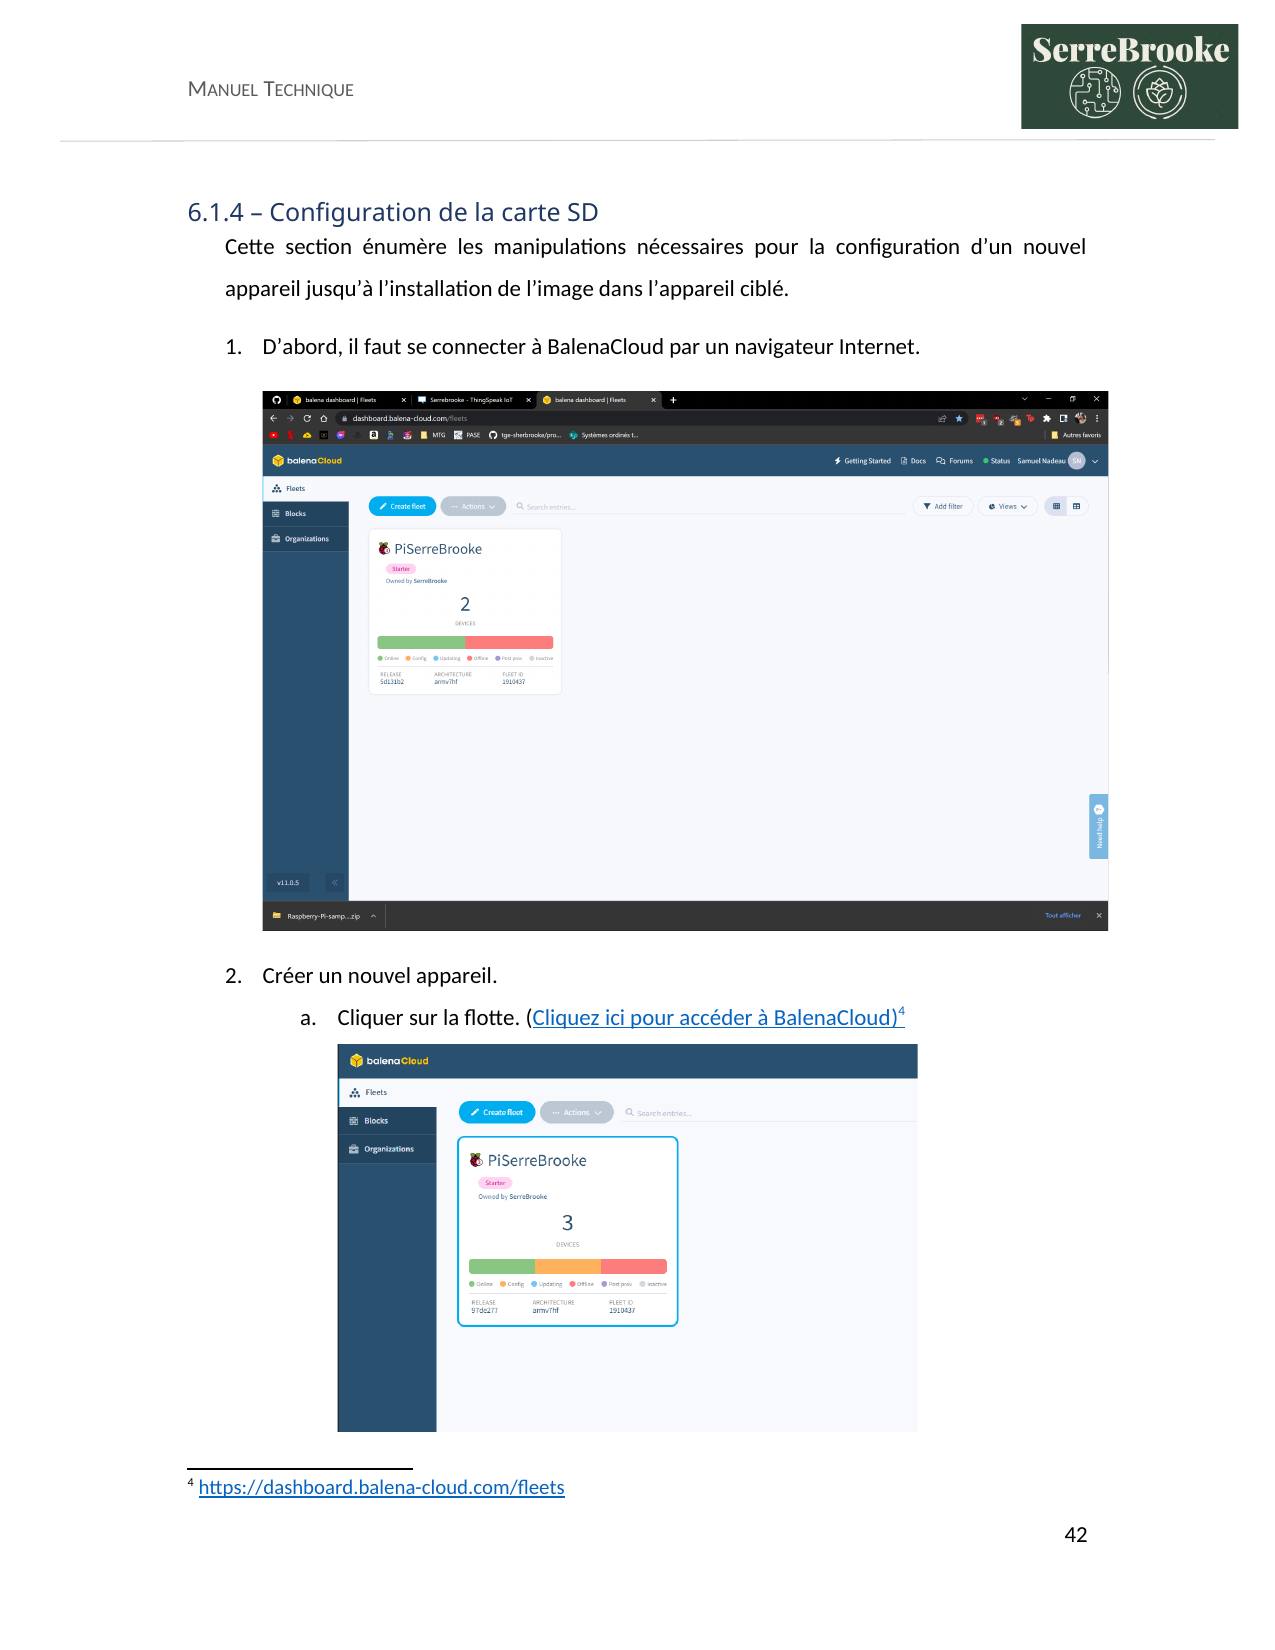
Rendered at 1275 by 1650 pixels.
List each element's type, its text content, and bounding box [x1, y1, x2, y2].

picture [337, 1044, 918, 1432]
list Créer un nouvel appareil. [225, 961, 1087, 989]
picture [1021, 24, 1239, 129]
text Cette section énumère les manipulations nécessaires pour la configuration d’un nouvel appareil jusqu’à l’installation de l’image dans l’appareil ciblé. [225, 232, 1087, 302]
picture [262, 391, 1109, 931]
subtitle 6.1.4 – Configuration de la carte SD [187, 195, 1087, 229]
list Cliquer sur la flotte. (Cliquez ici pour accéder à BalenaCloud) [300, 1003, 1087, 1031]
list D’abord, il faut se connecter à BalenaCloud par un navigateur Internet. [225, 332, 1087, 361]
